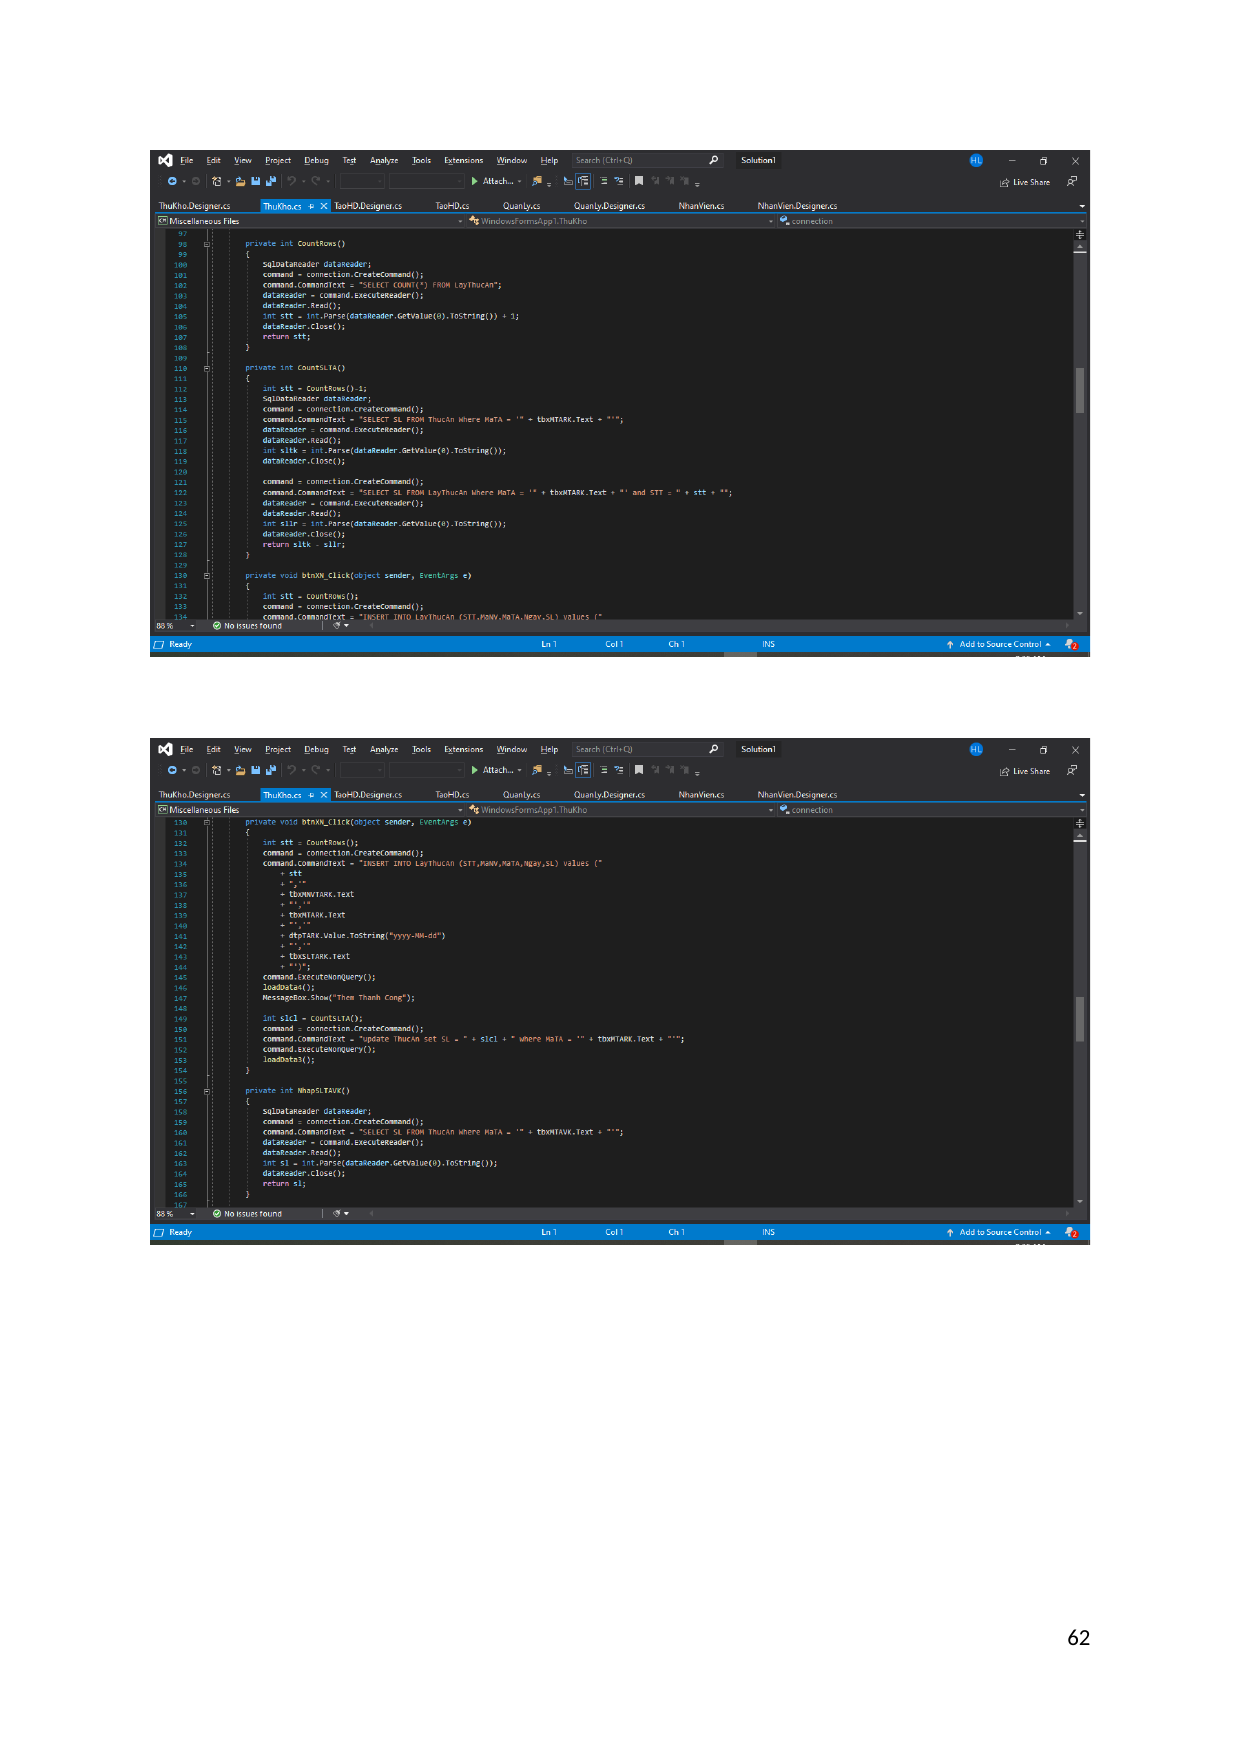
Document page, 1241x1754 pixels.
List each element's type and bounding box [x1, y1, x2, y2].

picture [150, 738, 1091, 1245]
picture [150, 150, 1091, 657]
